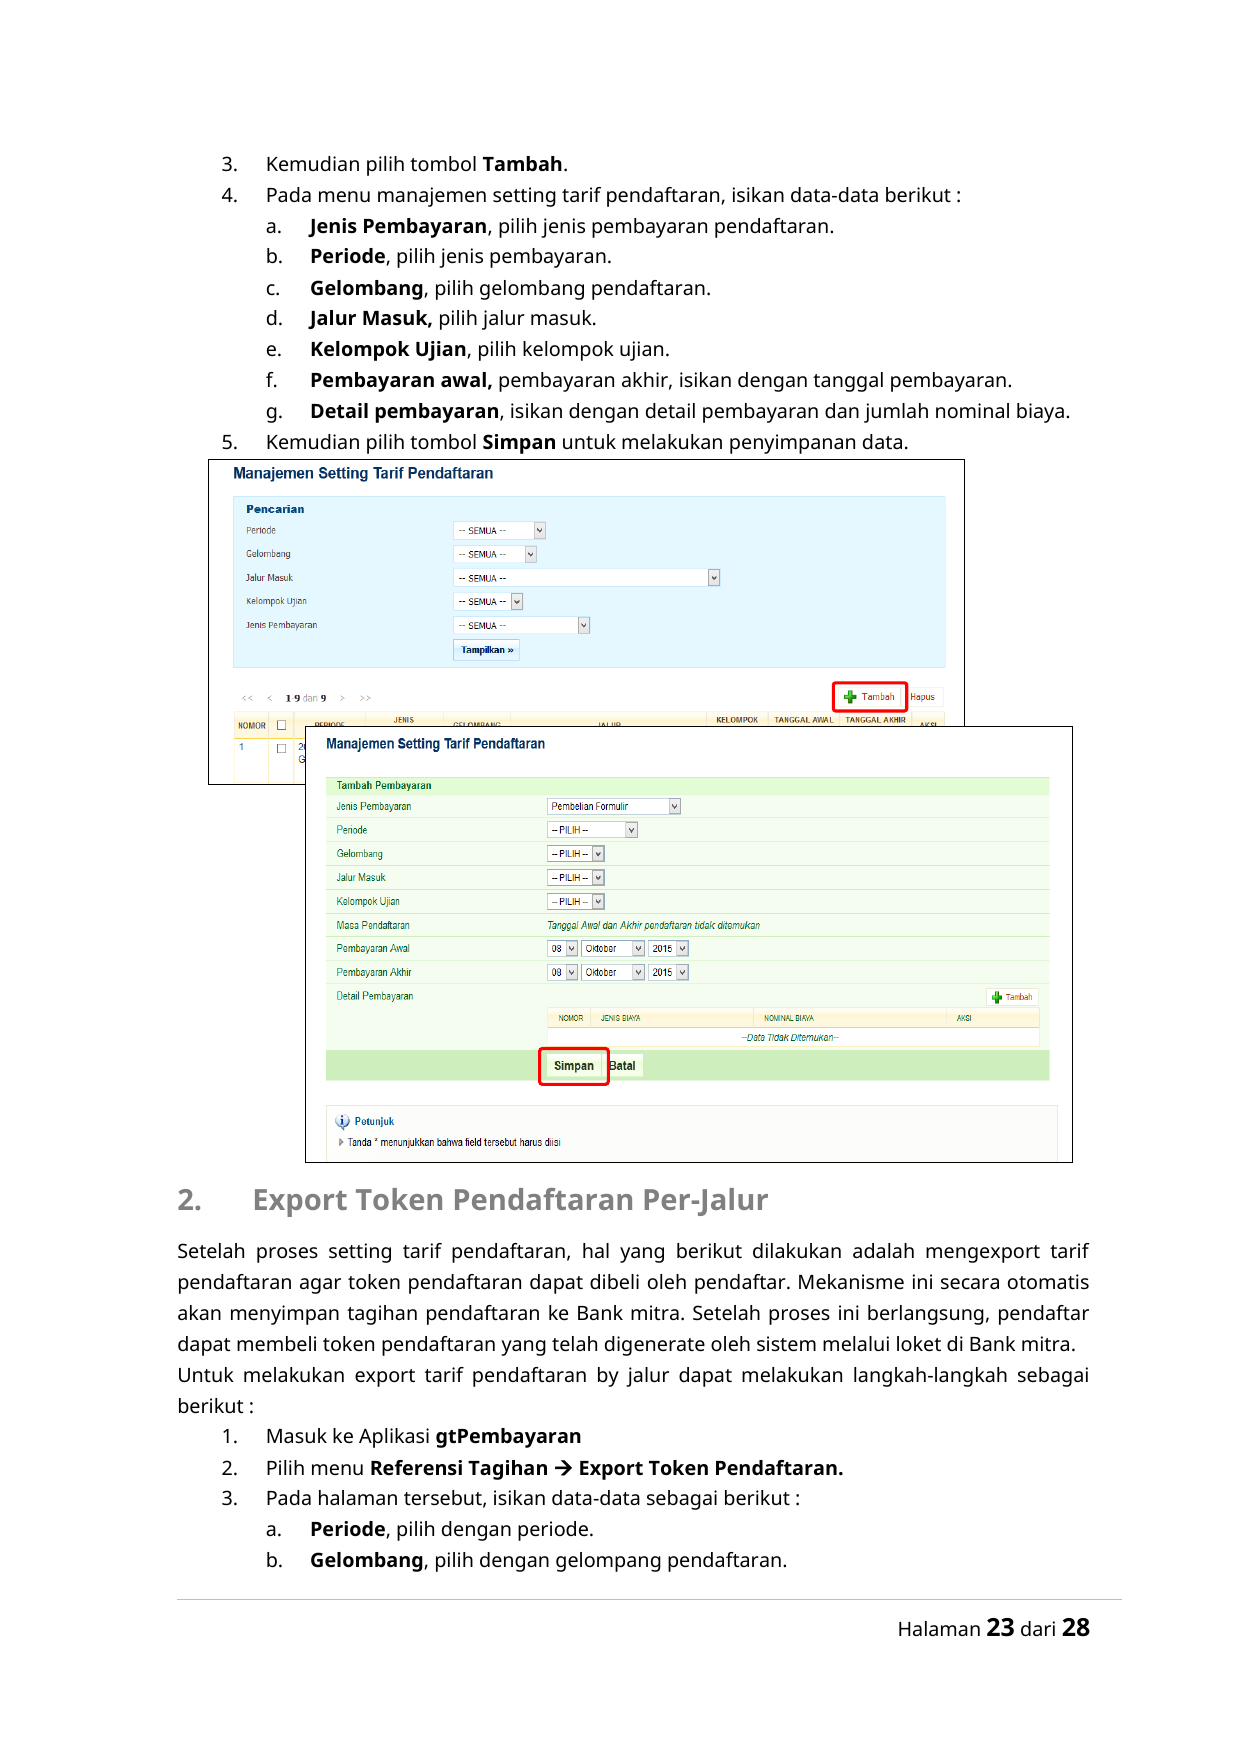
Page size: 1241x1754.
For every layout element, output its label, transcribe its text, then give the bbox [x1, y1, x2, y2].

picture [209, 460, 964, 784]
text Untuk melakukan export tarif pendaftaran by jalur dapat melakukan langkah-langkah sebagai berikut : [177, 1361, 1090, 1419]
list Kemudian pilih tombol Simpan untuk melakukan penyimpanan data. [221, 428, 1090, 455]
list Pada halaman tersebut, isikan data-data sebagai berikut : [221, 1485, 1090, 1512]
list Jenis Pembayaran, pilih jenis pembayaran pendaftaran. [266, 212, 1090, 239]
list Pada menu manajemen setting tarif pendaftaran, isikan data-data berikut : [221, 181, 1090, 208]
list Periode, pilih dengan periode. [266, 1516, 1090, 1543]
list Kemudian pilih tombol Tambah. [221, 150, 1090, 177]
list Gelombang, pilih dengan gelompang pendaftaran. [266, 1547, 1090, 1573]
list Periode, pilih jenis pembayaran. [266, 243, 1090, 270]
list Kelompok Ujian, pilih kelompok ujian. [266, 336, 1090, 363]
subtitle Export Token Pendaftaran Per-Jalur [177, 1179, 1090, 1219]
picture [306, 727, 1072, 1162]
list Pembayaran awal, pembayaran akhir, isikan dengan tanggal pembayaran. [266, 367, 1090, 393]
list Jalur Masuk, pilih jalur masuk. [266, 305, 1090, 332]
list Gelombang, pilih gelombang pendaftaran. [266, 274, 1090, 301]
list Pilih menu Referensi Tagihan Export Token Pendaftaran. [221, 1454, 1090, 1481]
list Detail pembayaran, isikan dengan detail pembayaran dan jumlah nominal biaya. [266, 397, 1090, 424]
text Setelah proses setting tarif pendaftaran, hal yang berikut dilakukan adalah mengexport tarif pendaftaran agar token pendaftaran dapat dibeli oleh pendaftar. Mekanisme ini secara otomatis akan menyimpan tagihan pendaftaran ke Bank mitra. Setelah proses ini berlangsung, pendaftar dapat membeli token pendaftaran yang telah digenerate oleh sistem melalui loket di Bank mitra. [177, 1237, 1090, 1357]
list Masuk ke Aplikasi gtPembayaran [221, 1423, 1090, 1450]
